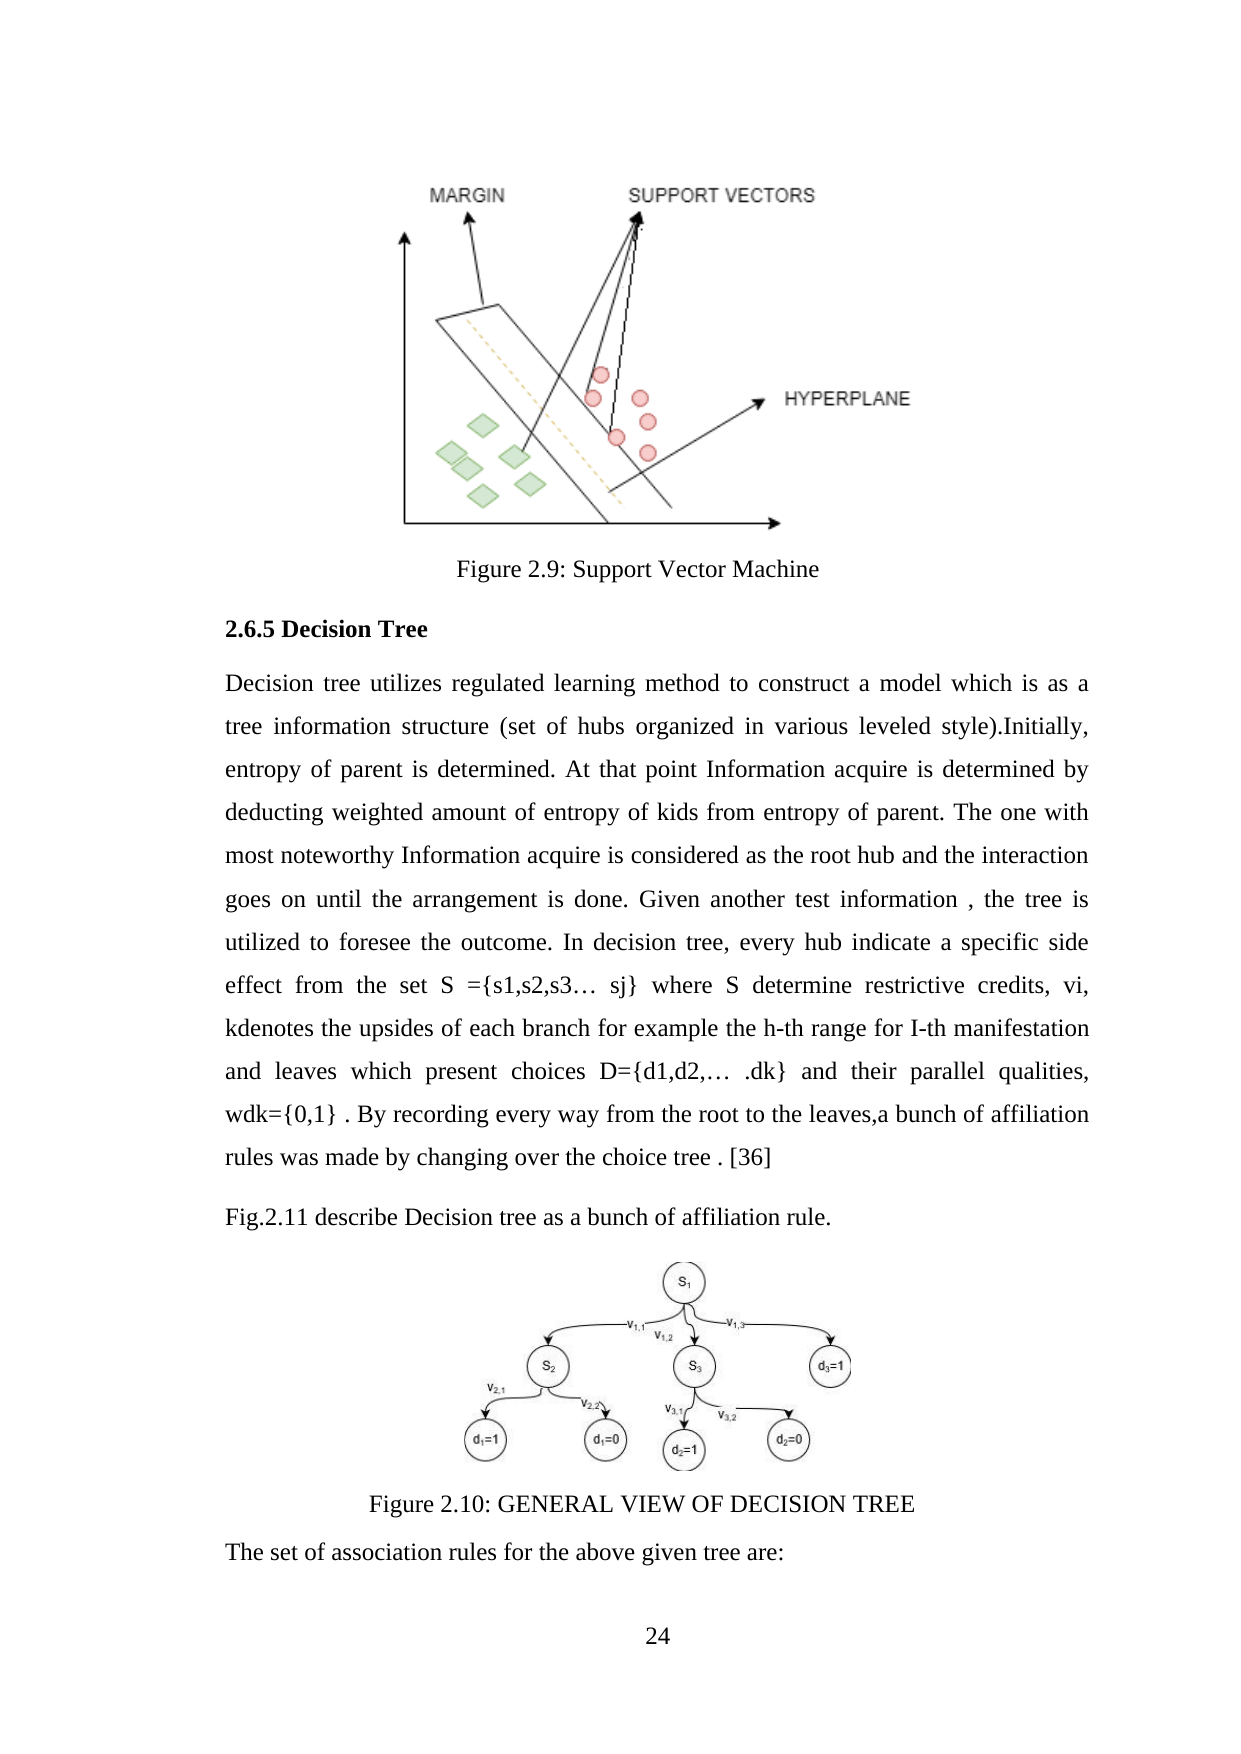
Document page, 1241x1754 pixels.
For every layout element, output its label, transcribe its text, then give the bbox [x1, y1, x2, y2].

text Figure 2.10: Support Vector Machine [225, 554, 1090, 583]
subtitle 2.6.5 Decision Tree [225, 614, 1090, 643]
text Decision tree utilizes regulated learning method to construct a model which is as a tree information structure (set of hubs organized in various leveled style).Initially, entropy of parent is determined. At that point Information acquire is determined by deducting weighted amount of entropy of kids from entropy of parent. The one with most noteworthy Information acquire is considered as the root hub and the interaction goes on until the arrangement is done. Given another test information , the tree is utilized to foresee the outcome. In decision tree, every hub indicate a specific side effect from the set S ={s1,s2,s3… sj} where S determine restrictive credits, vi, kdenotes the upsides of each branch for example the h-th range for I-th manifestation and leaves which present choices D={d1,d2,… .dk} and their parallel qualities, wdk={0,1} . By recording every way from the root to the leaves,a bunch of affiliation rules was made by changing over the choice tree . [36] [225, 668, 1090, 1171]
text Fig.2.11 describe Decision tree as a bunch of affiliation rule. [225, 1202, 1090, 1231]
text The set of association rules for the above given tree are: [225, 1537, 1090, 1566]
text Figure 2.11: GENERAL VIEW OF DECISION TREE [225, 1489, 1090, 1518]
